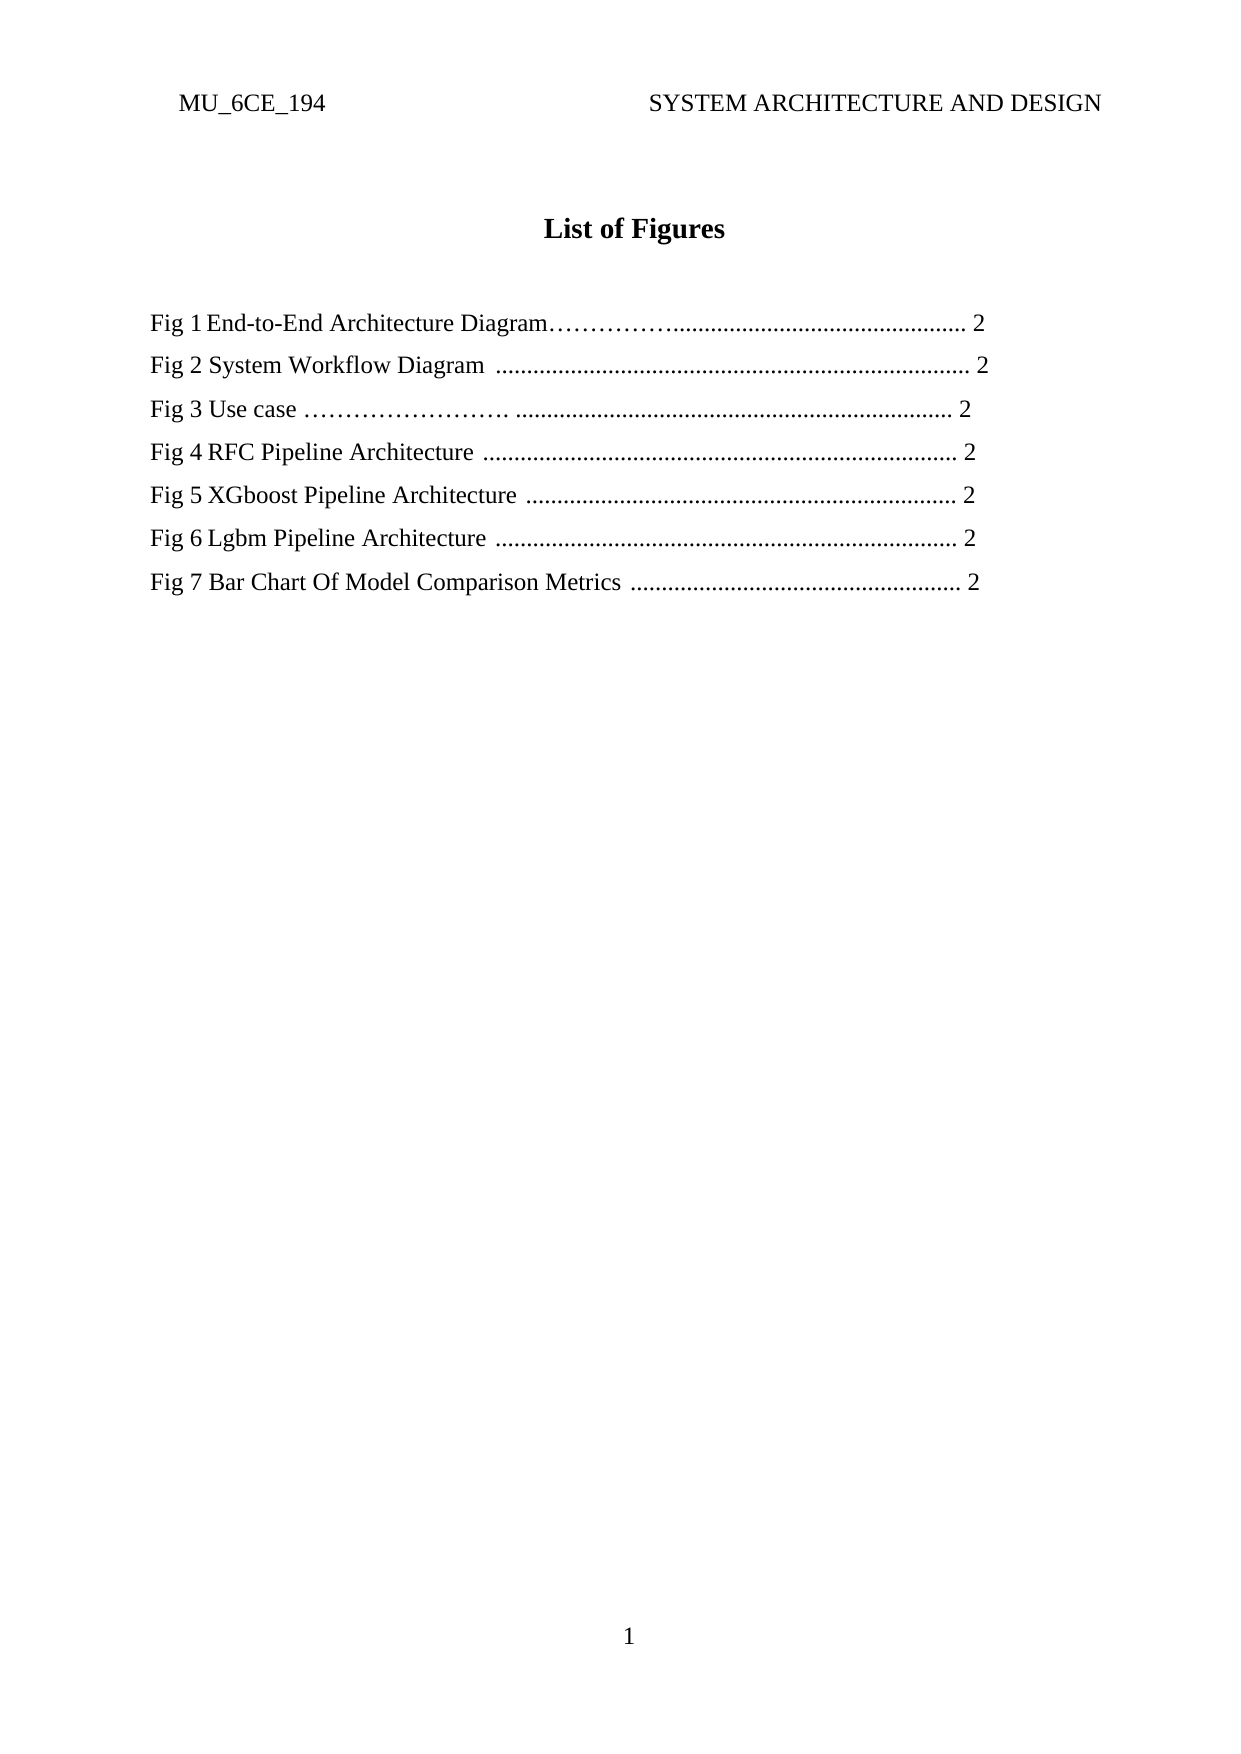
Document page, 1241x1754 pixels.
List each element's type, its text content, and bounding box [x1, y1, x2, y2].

text Fig 4 RFC Pipeline Architecture ............................................................................ 2 [150, 437, 1091, 466]
text Fig 7 Bar Chart Of Model Comparison Metrics ..................................................... 2 [150, 567, 1091, 595]
text Fig 2 System Workflow Diagram ............................................................................ 2 [150, 351, 1091, 379]
text Fig 1 End-to-End Architecture Diagram……………............................................... 2 [150, 308, 1091, 336]
subtitle List of Figures [376, 211, 819, 245]
text Fig 5 XGboost Pipeline Architecture ..................................................................... 2 [150, 480, 1091, 509]
text Fig 6 Lgbm Pipeline Architecture .......................................................................... 2 [150, 523, 1091, 552]
text Fig 3 Use case ……………………. ...................................................................... 2 [150, 394, 1091, 423]
